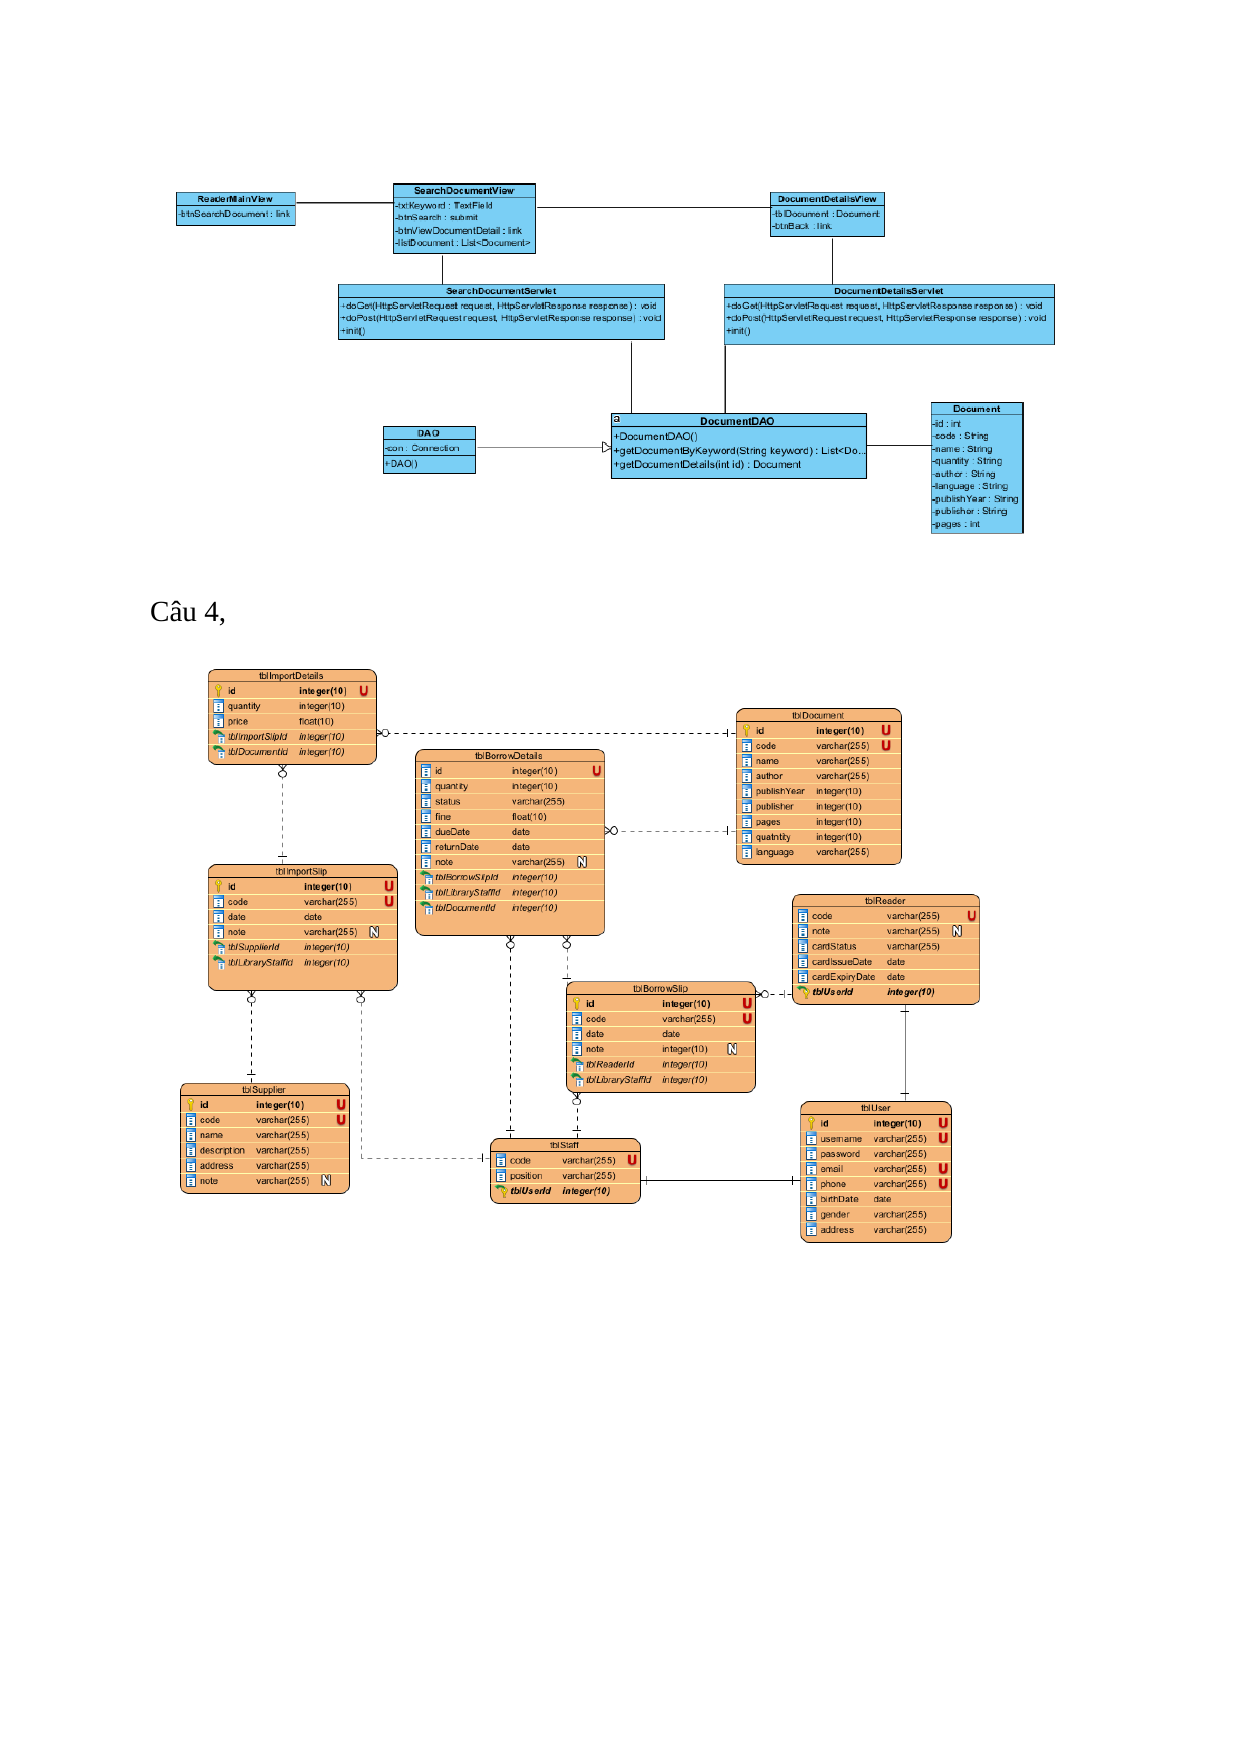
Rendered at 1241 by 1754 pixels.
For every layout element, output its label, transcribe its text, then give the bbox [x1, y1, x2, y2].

picture [150, 649, 1091, 1255]
text Câu 4, [150, 594, 1090, 628]
picture [150, 150, 1091, 573]
